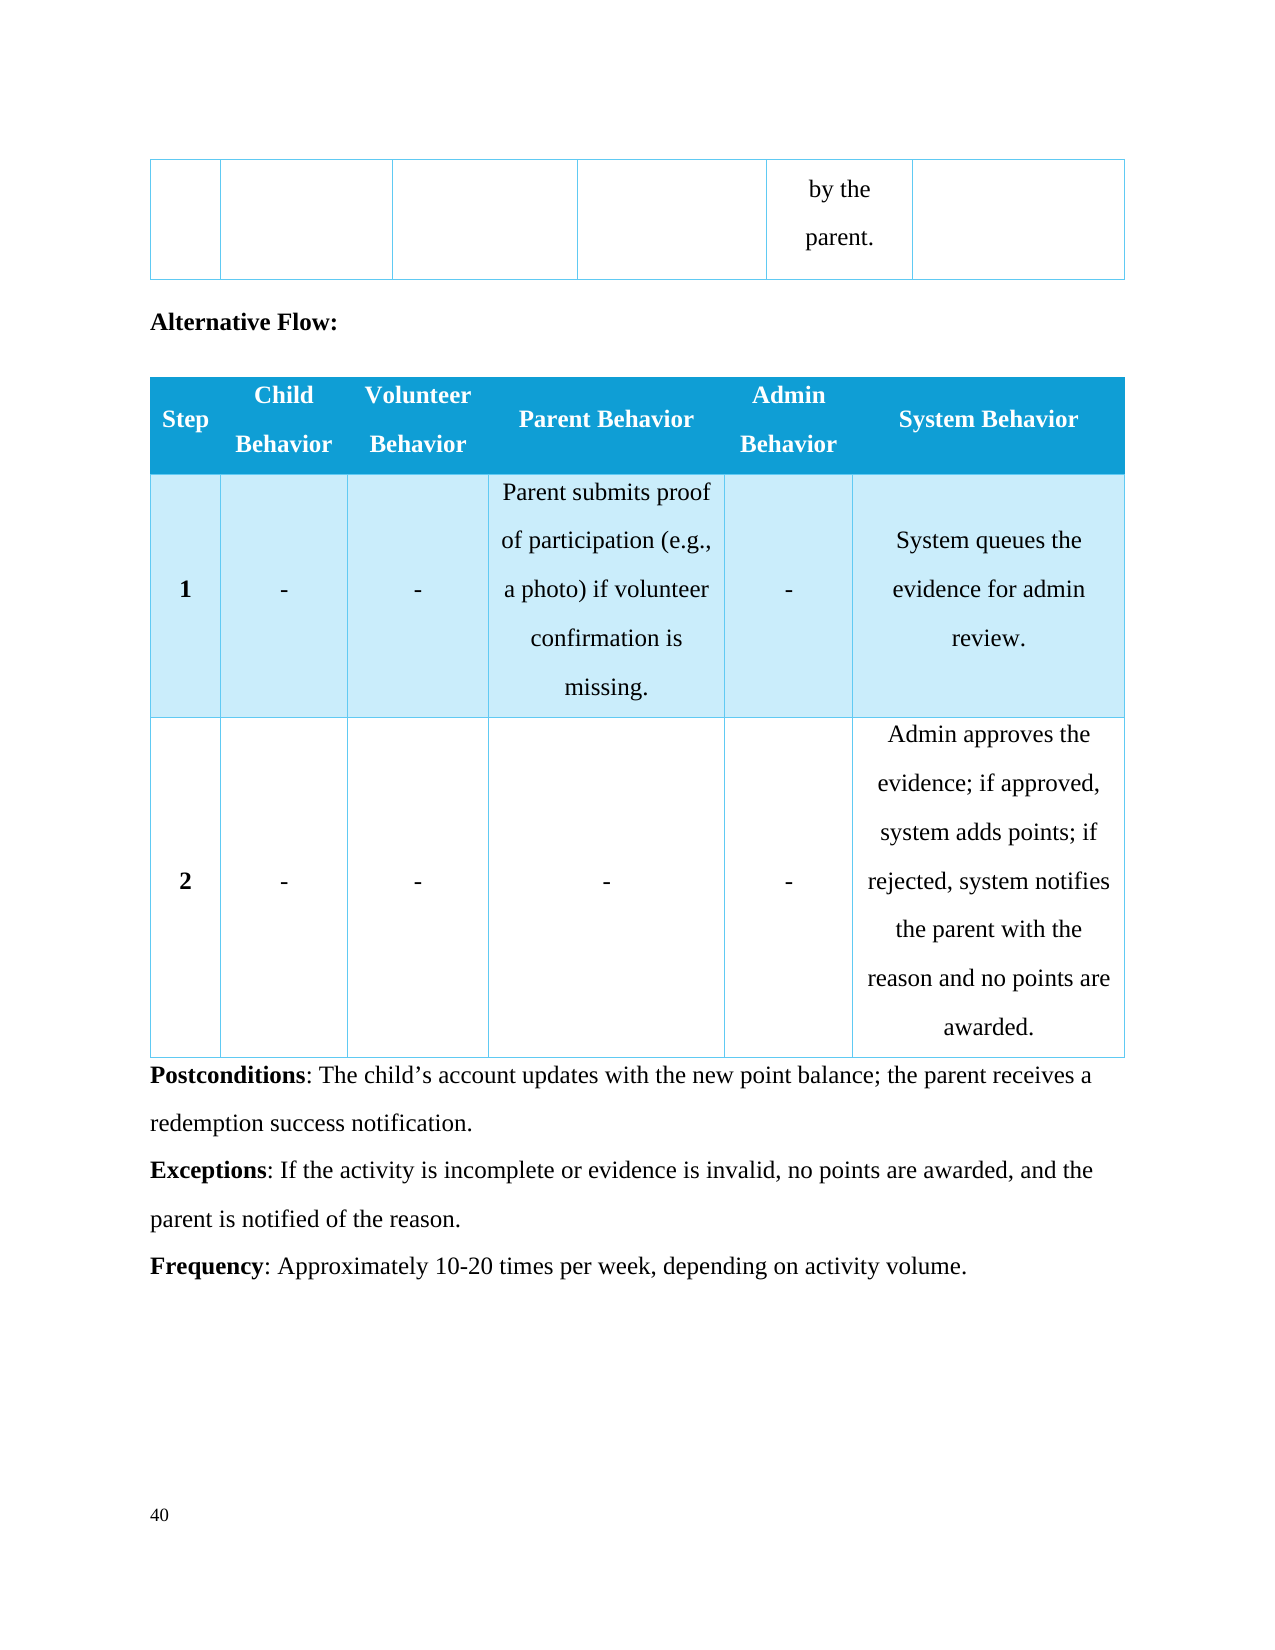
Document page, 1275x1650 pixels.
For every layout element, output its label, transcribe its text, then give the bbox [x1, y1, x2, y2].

text Frequency: Approximately 10-20 times per week, depending on activity volume. [150, 1249, 1125, 1282]
table_cell - [393, 160, 577, 279]
table_header Step [151, 378, 220, 474]
table_cell - [348, 718, 488, 1057]
table_cell 2 [151, 718, 220, 1057]
table_cell - [489, 718, 724, 1057]
text Postconditions: The child’s account updates with the new point balance; the parent receives a redemption success notification. [150, 1058, 1125, 1139]
table_header Volunteer Behavior [348, 378, 488, 474]
table_cell - [348, 475, 488, 717]
table_header System Behavior [853, 378, 1124, 474]
table_cell Admin approves the evidence; if approved, system adds points; if rejected, system notifies the parent with the reason and no points are awarded. [853, 718, 1124, 1057]
table_cell Parent submits proof of participation (e.g., a photo) if volunteer confirmation is missing. [489, 475, 724, 717]
table_header Admin Behavior [725, 378, 852, 474]
table_cell - [221, 718, 347, 1057]
table_header Parent Behavior [489, 378, 724, 474]
text Exceptions: If the activity is incomplete or evidence is invalid, no points are awarded, and the parent is notified of the reason. [150, 1153, 1125, 1235]
text Alternative Flow: [150, 305, 1125, 338]
table_cell - [725, 475, 852, 717]
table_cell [767, 160, 912, 279]
table_cell System queues the evidence for admin review. [853, 475, 1124, 717]
table_cell - [913, 160, 1124, 279]
table_cell - [578, 160, 766, 279]
table_cell 5 [151, 160, 220, 279]
table_cell - [221, 160, 392, 279]
table_cell 1 [151, 475, 220, 717]
table_header Child Behavior [221, 378, 347, 474]
table_cell - [221, 475, 347, 717]
table_cell - [725, 718, 852, 1057]
